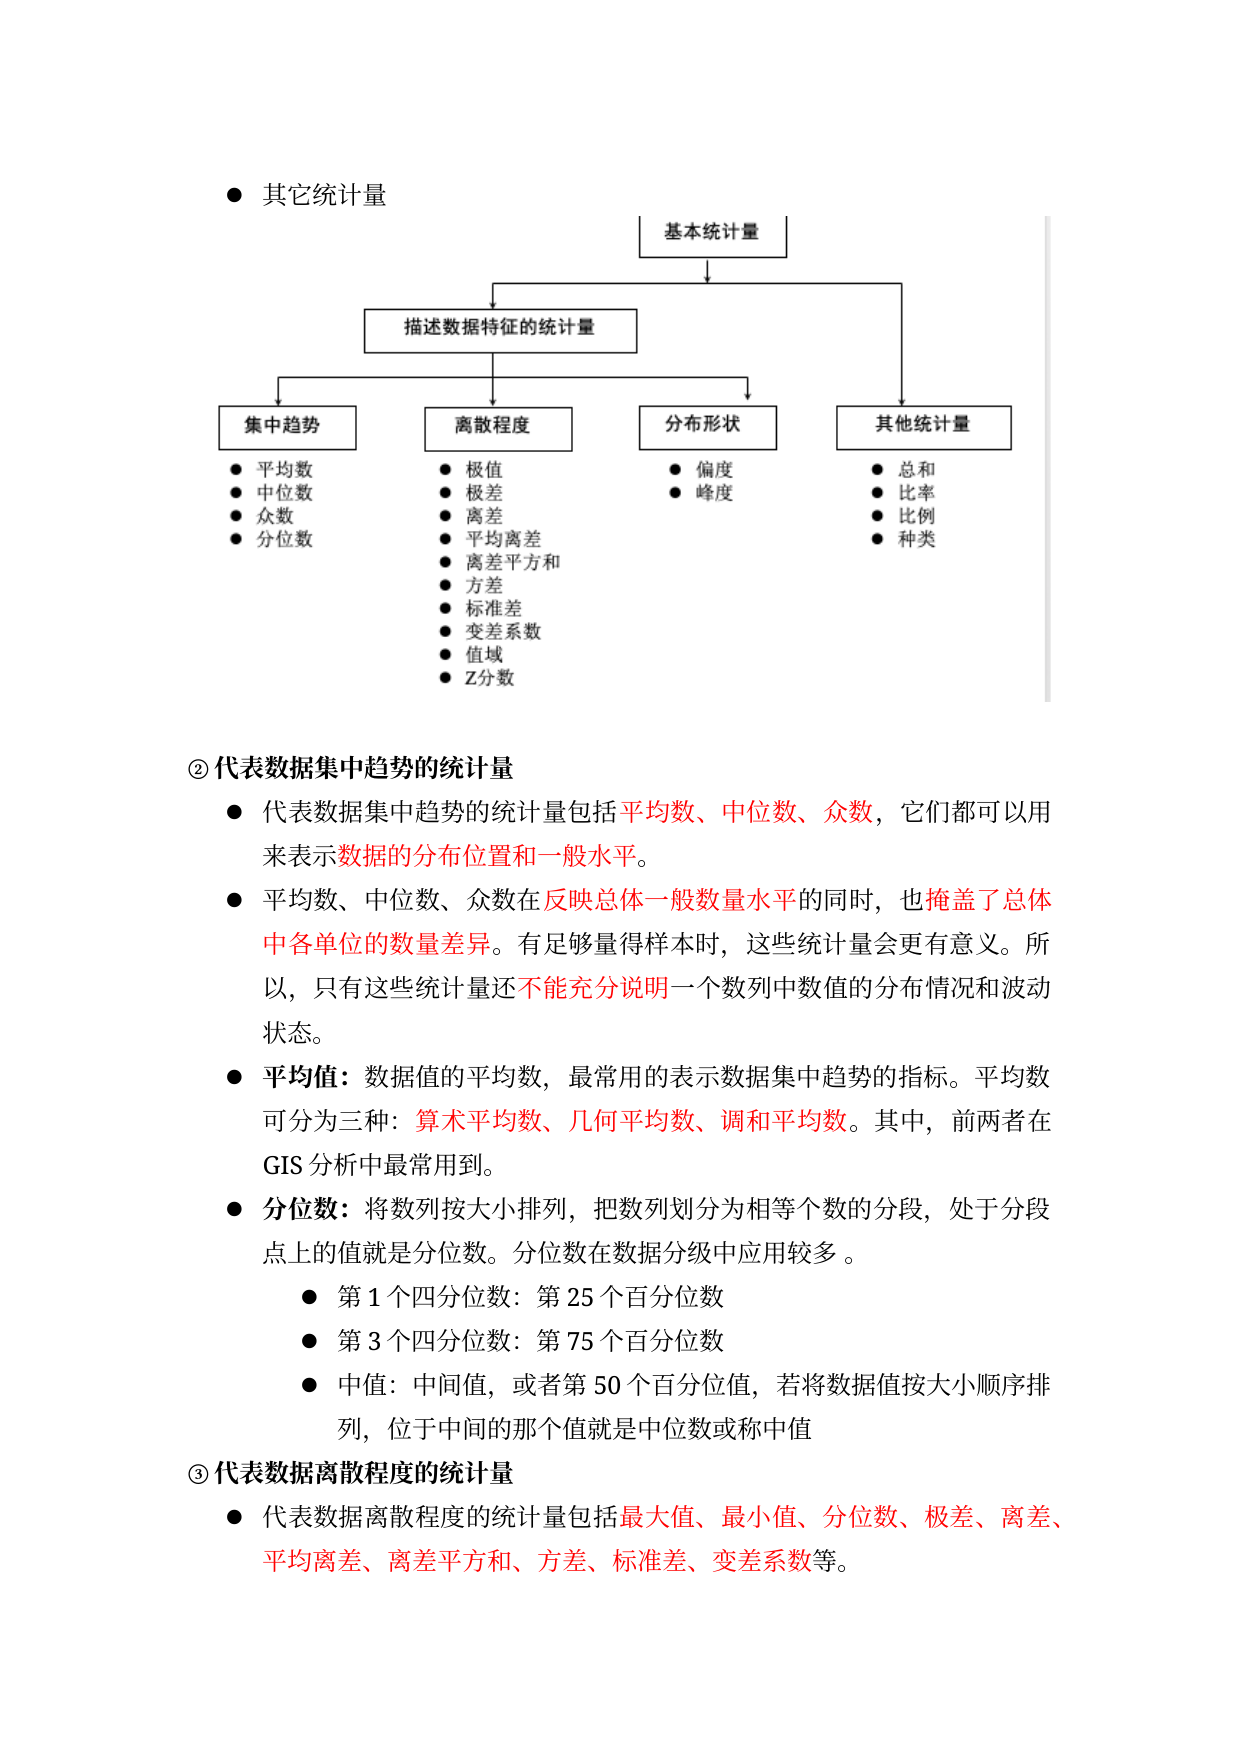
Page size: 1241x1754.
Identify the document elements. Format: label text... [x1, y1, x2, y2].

list 其它统计量 [225, 172, 1053, 216]
list 第3个四分位数：第75个百分位数 [300, 1318, 1053, 1362]
list 第1个四分位数：第25个百分位数 [300, 1273, 1053, 1318]
list 平均数、中位数、众数在反映总体一般数量水平的同时，也掩盖了总体中各单位的数量差异。有足够量得样本时，这些统计量会更有意义。所以，只有这些统计量还不能充分说明一个数列中数值的分布情况和波动状态。 [225, 877, 1053, 1053]
list 代表数据集中趋势的统计量包括平均数、中位数、众数，它们都可以用来表示数据的分布位置和一般水平。 [225, 789, 1053, 877]
list 中值：中间值，或者第50个百分位值，若将数据值按大小顺序排列，位于中间的那个值就是中位数或称中值 [300, 1362, 1053, 1450]
picture [187, 216, 1051, 702]
list 分位数：将数列按大小排列，把数列划分为相等个数的分段，处于分段点上的值就是分位数。分位数在数据分级中应用较多 。 [225, 1185, 1053, 1273]
list 代表数据离散程度的统计量包括最大值、最小值、分位数、极差、离差、平均离差、离差平方和、方差、标准差、变差系数等。 [225, 1494, 1053, 1582]
text ②代表数据集中趋势的统计量 [187, 745, 1053, 789]
list 平均值：数据值的平均数，最常用的表示数据集中趋势的指标。平均数可分为三种：算术平均数、几何平均数、调和平均数。其中，前两者在GIS分析中最常用到。 [225, 1053, 1053, 1185]
text ③代表数据离散程度的统计量 [187, 1450, 1053, 1494]
